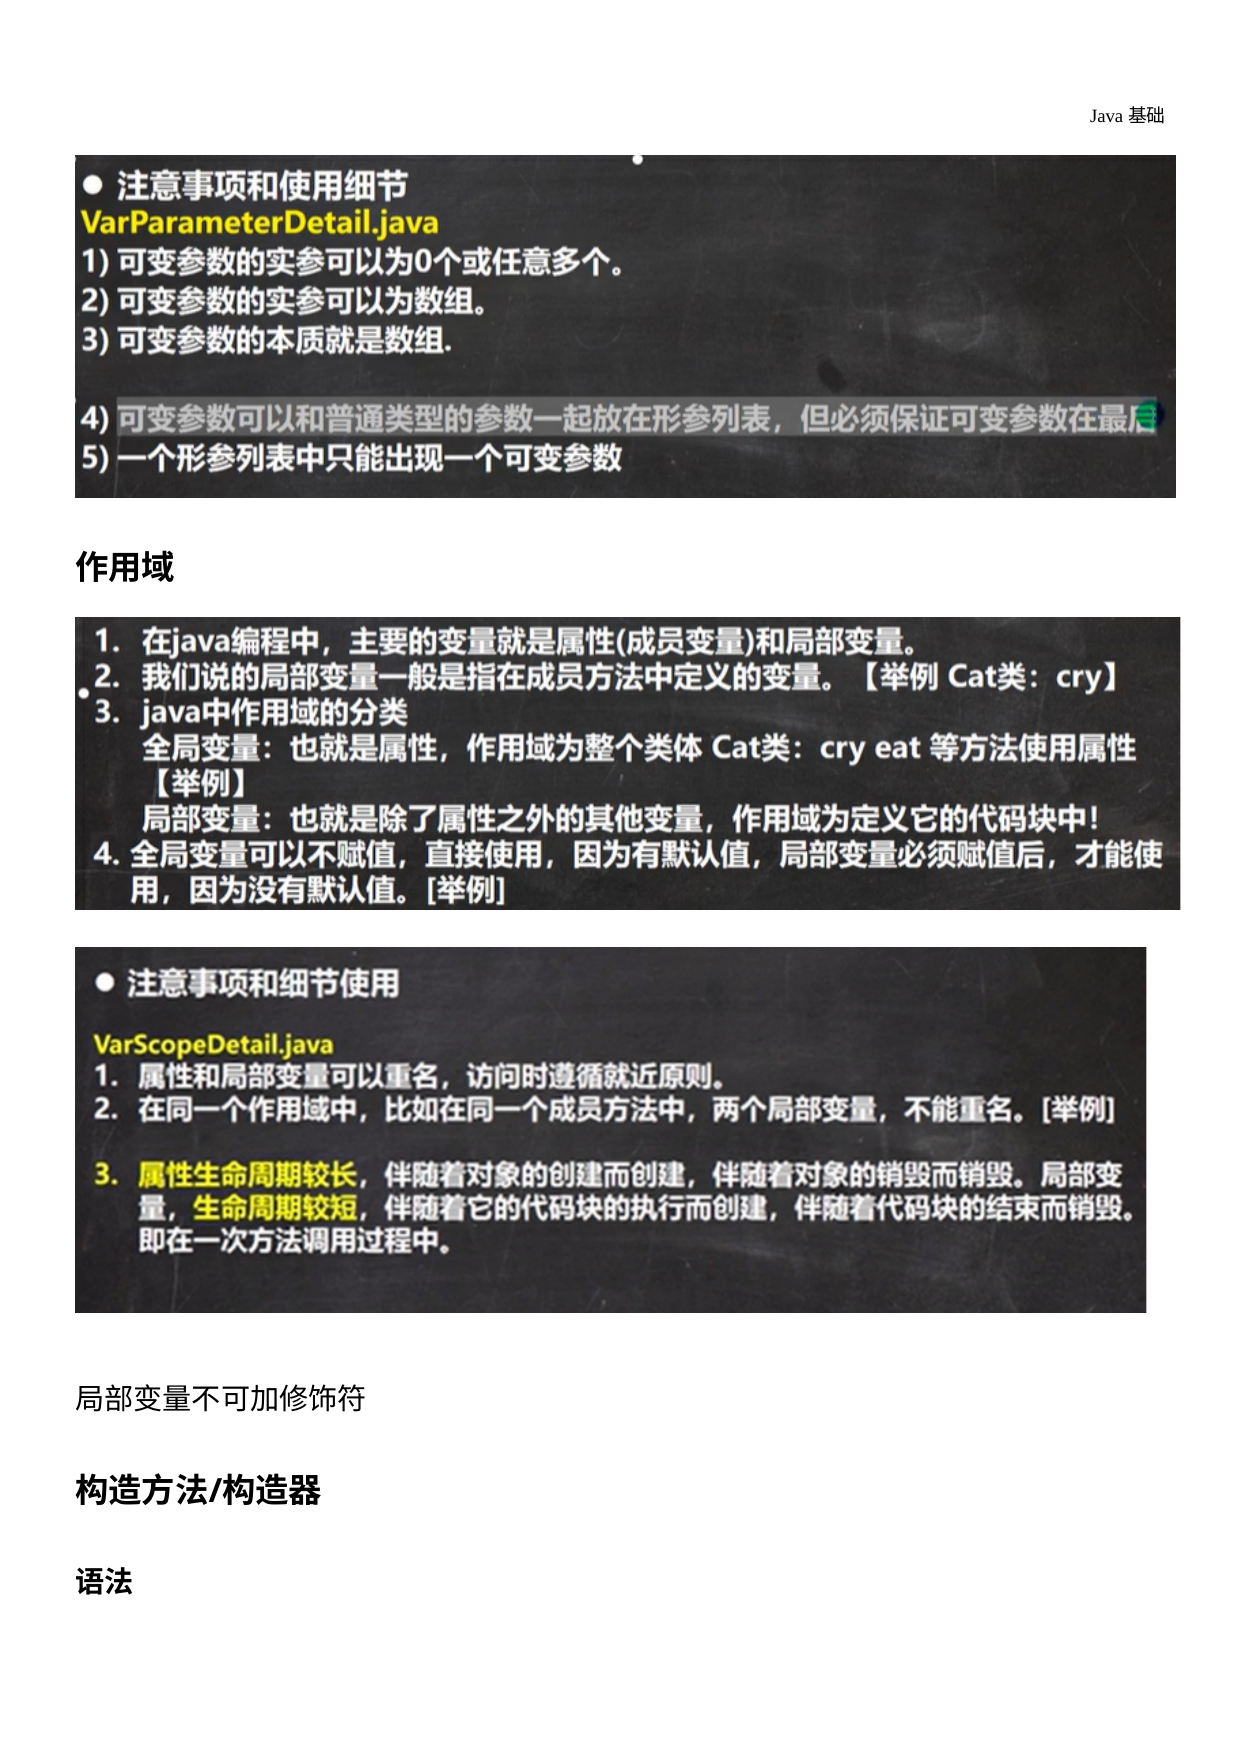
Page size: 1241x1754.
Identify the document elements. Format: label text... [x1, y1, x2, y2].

subtitle 作用域 [75, 526, 1165, 605]
text 语法 [75, 1541, 1165, 1620]
picture [75, 617, 1181, 910]
subtitle 构造方法/构造器 [75, 1449, 1165, 1528]
picture [75, 947, 1147, 1313]
picture [75, 155, 1176, 498]
text 局部变量不可加修饰符 [75, 1357, 1165, 1436]
